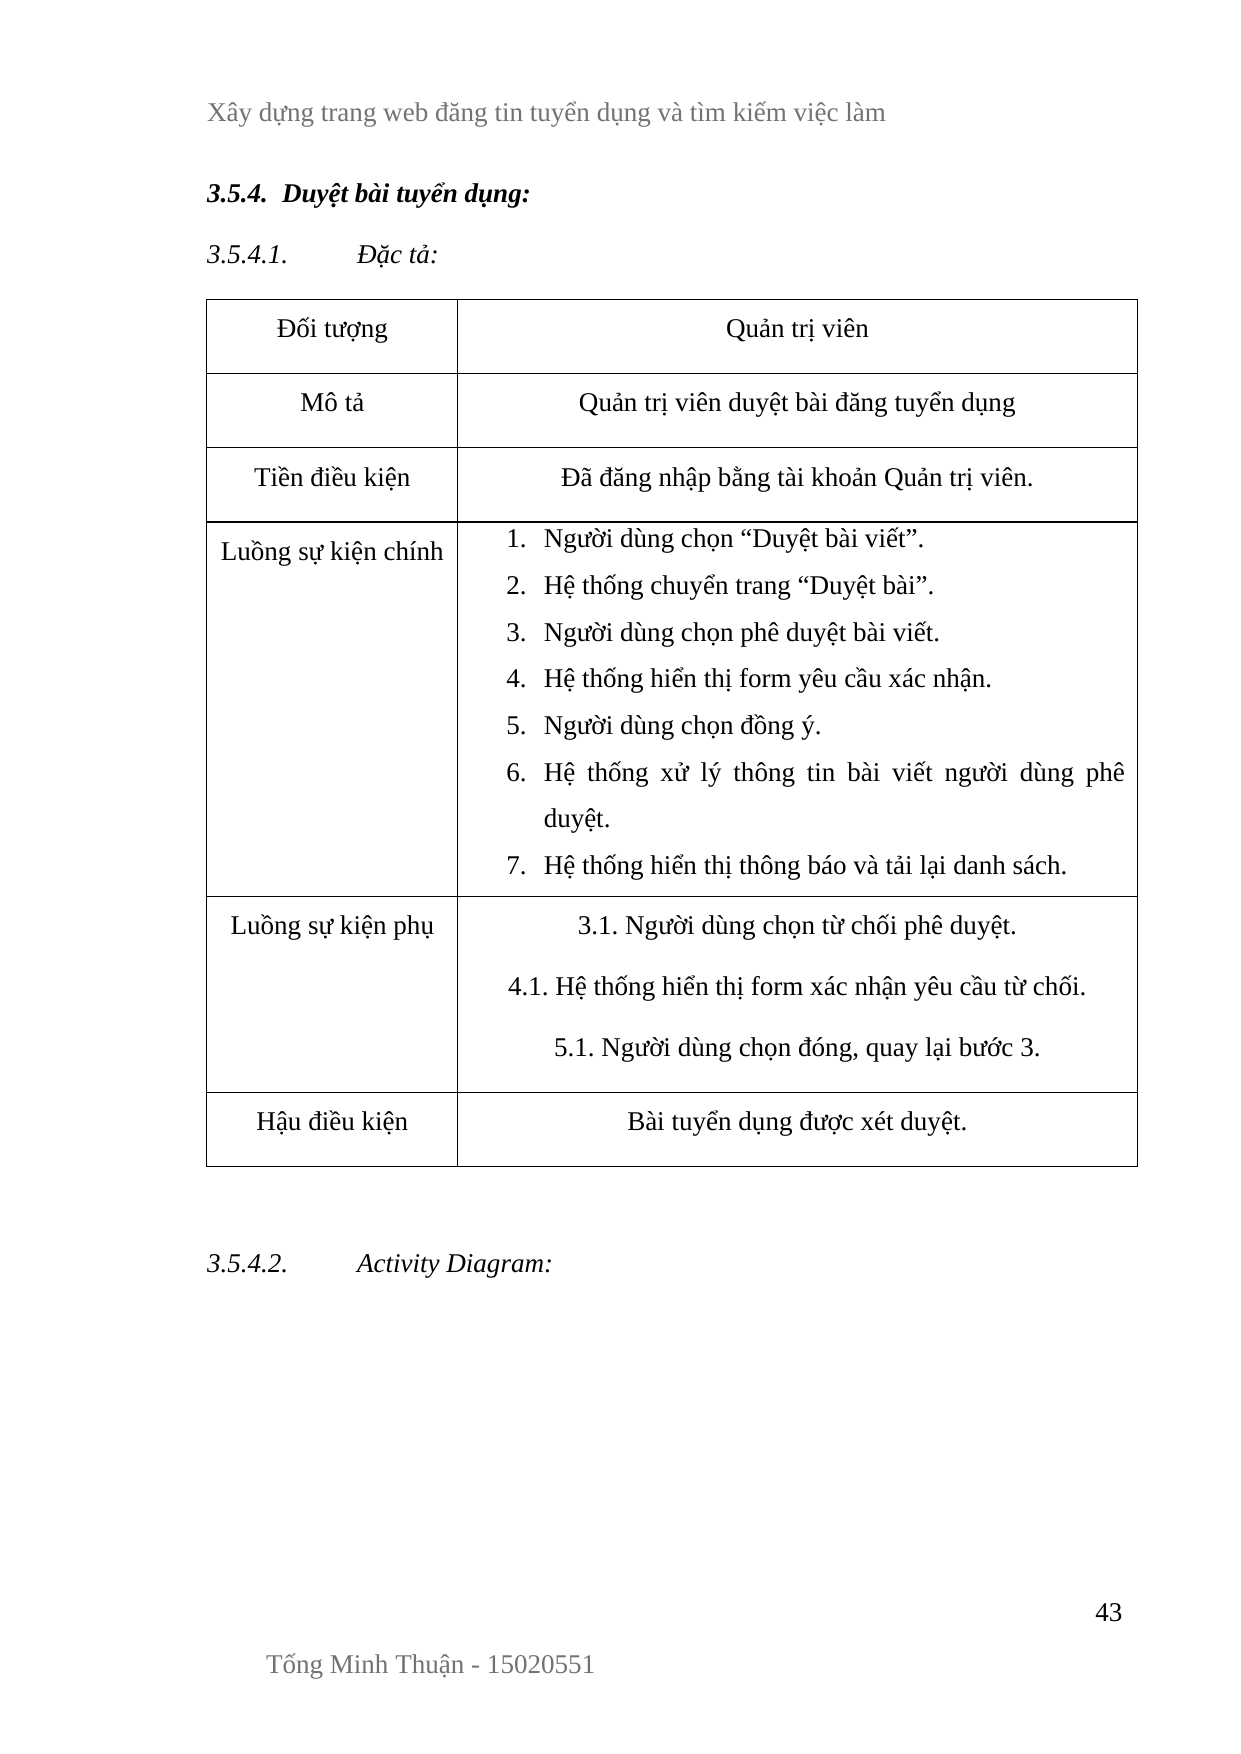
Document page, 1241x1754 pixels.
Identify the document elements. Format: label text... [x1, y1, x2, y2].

table_header Quản trị viên [458, 300, 1137, 373]
table_cell Quản trị viên duyệt bài đăng tuyển dụng [458, 374, 1137, 447]
table_cell Hậu điều kiện [207, 1093, 457, 1166]
table_cell Người dùng chọn “Duyệt bài viết”. Hệ thống chuyển trang “Duyệt bài”. Người dùng chọn phê duyệt bài viết. Hệ thống hiển thị form yêu cầu xác nhận. Người dùng chọn đồng ý. Hệ thống xử lý thông tin bài viết người dùng phê duyệt. Hệ thống hiển thị thông báo và tải lại danh sách. [458, 523, 1137, 896]
text Activity Diagram: [207, 1247, 1122, 1278]
text Duyệt bài tuyển dụng: [207, 177, 1122, 208]
table_cell Tiền điều kiện [207, 448, 457, 521]
table_cell 3.1. Người dùng chọn từ chối phê duyệt. 4.1. Hệ thống hiển thị form xác nhận yêu cầu từ chối. 5.1. Người dùng chọn đóng, quay lại bước 3. [458, 897, 1137, 1092]
table_cell Luồng sự kiện phụ [207, 897, 457, 1092]
table_cell Bài tuyển dụng được xét duyệt. [458, 1093, 1137, 1166]
table_cell Luồng sự kiện chính [207, 523, 457, 896]
table_header Đối tượng [207, 300, 457, 373]
table_cell Đã đăng nhập bằng tài khoản Quản trị viên. [458, 448, 1137, 521]
text Đặc tả: [207, 238, 1122, 269]
table_cell Mô tả [207, 374, 457, 447]
